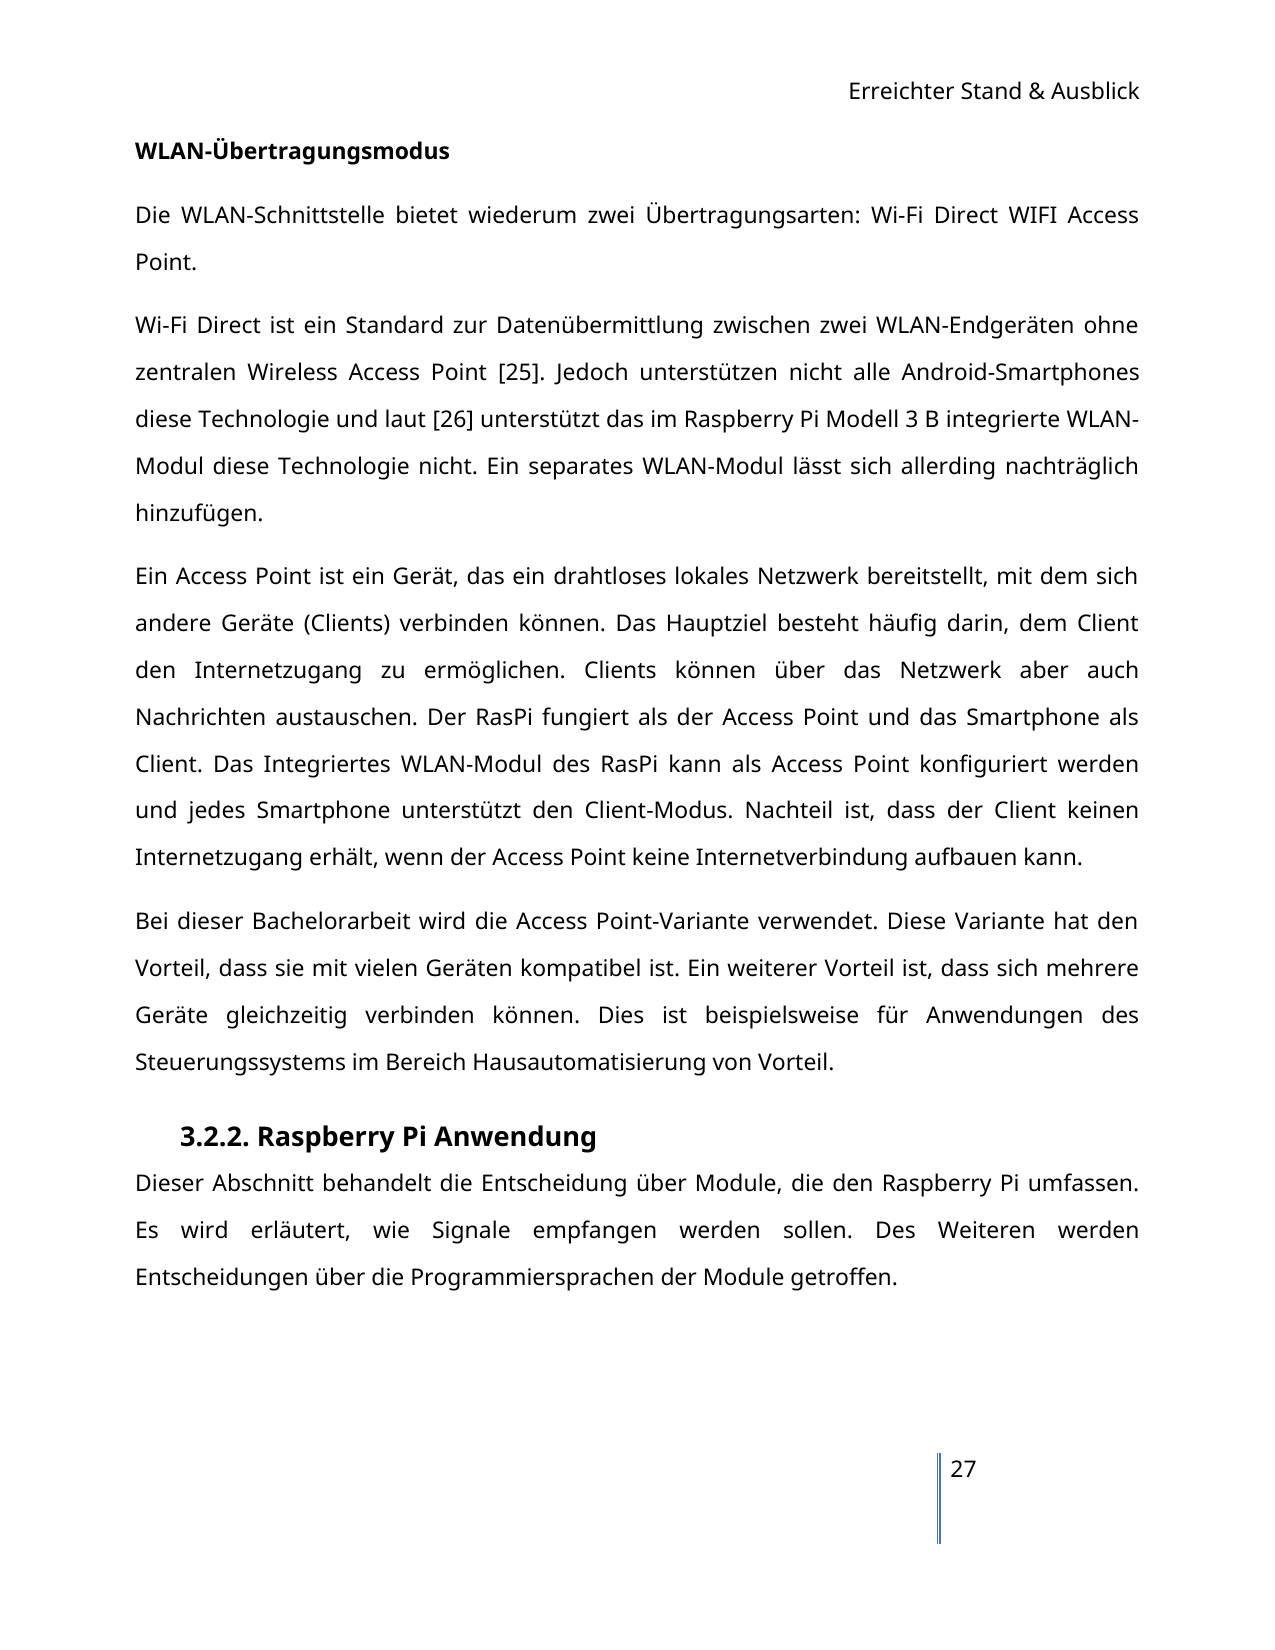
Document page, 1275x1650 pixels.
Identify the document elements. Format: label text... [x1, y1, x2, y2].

text Wi-Fi Direct ist ein Standard zur Datenübermittlung zwischen zwei WLAN-Endgeräten ohne zentralen Wireless Access Point . Jedoch unterstützen nicht alle Android-Smartphones diese Technologie und laut unterstützt das im Raspberry Pi Modell 3 B integrierte WLAN-Modul diese Technologie nicht. Ein separates WLAN-Modul lässt sich allerding nachträglich hinzufügen. [135, 309, 1140, 528]
text Bei dieser Bachelorarbeit wird die Access Point-Variante verwendet. Diese Variante hat den Vorteil, dass sie mit vielen Geräten kompatibel ist. Ein weiterer Vorteil ist, dass sich mehrere Geräte gleichzeitig verbinden können. Dies ist beispielsweise für Anwendungen des Steuerungssystems im Bereich Hausautomatisierung von Vorteil. [135, 905, 1140, 1077]
text Dieser Abschnitt behandelt die Entscheidung über Module, die den Raspberry Pi umfassen. Es wird erläutert, wie Signale empfangen werden sollen. Des Weiteren werden Entscheidungen über die Programmiersprachen der Module getroffen. [135, 1167, 1140, 1292]
text WLAN-Übertragungsmodus [135, 135, 1140, 166]
subtitle Raspberry Pi Anwendung [180, 1117, 1140, 1154]
text Die WLAN-Schnittstelle bietet wiederum zwei Übertragungsarten: Wi-Fi Direct WIFI Access Point. [135, 198, 1140, 277]
text Ein Access Point ist ein Gerät, das ein drahtloses lokales Netzwerk bereitstellt, mit dem sich andere Geräte (Clients) verbinden können. Das Hauptziel besteht häufig darin, dem Client den Internetzugang zu ermöglichen. Clients können über das Netzwerk aber auch Nachrichten austauschen. Der RasPi fungiert als der Access Point und das Smartphone als Client. Das Integriertes WLAN-Modul des RasPi kann als Access Point konfiguriert werden und jedes Smartphone unterstützt den Client-Modus. Nachteil ist, dass der Client keinen Internetzugang erhält, wenn der Access Point keine Internetverbindung aufbauen kann. [135, 560, 1140, 872]
